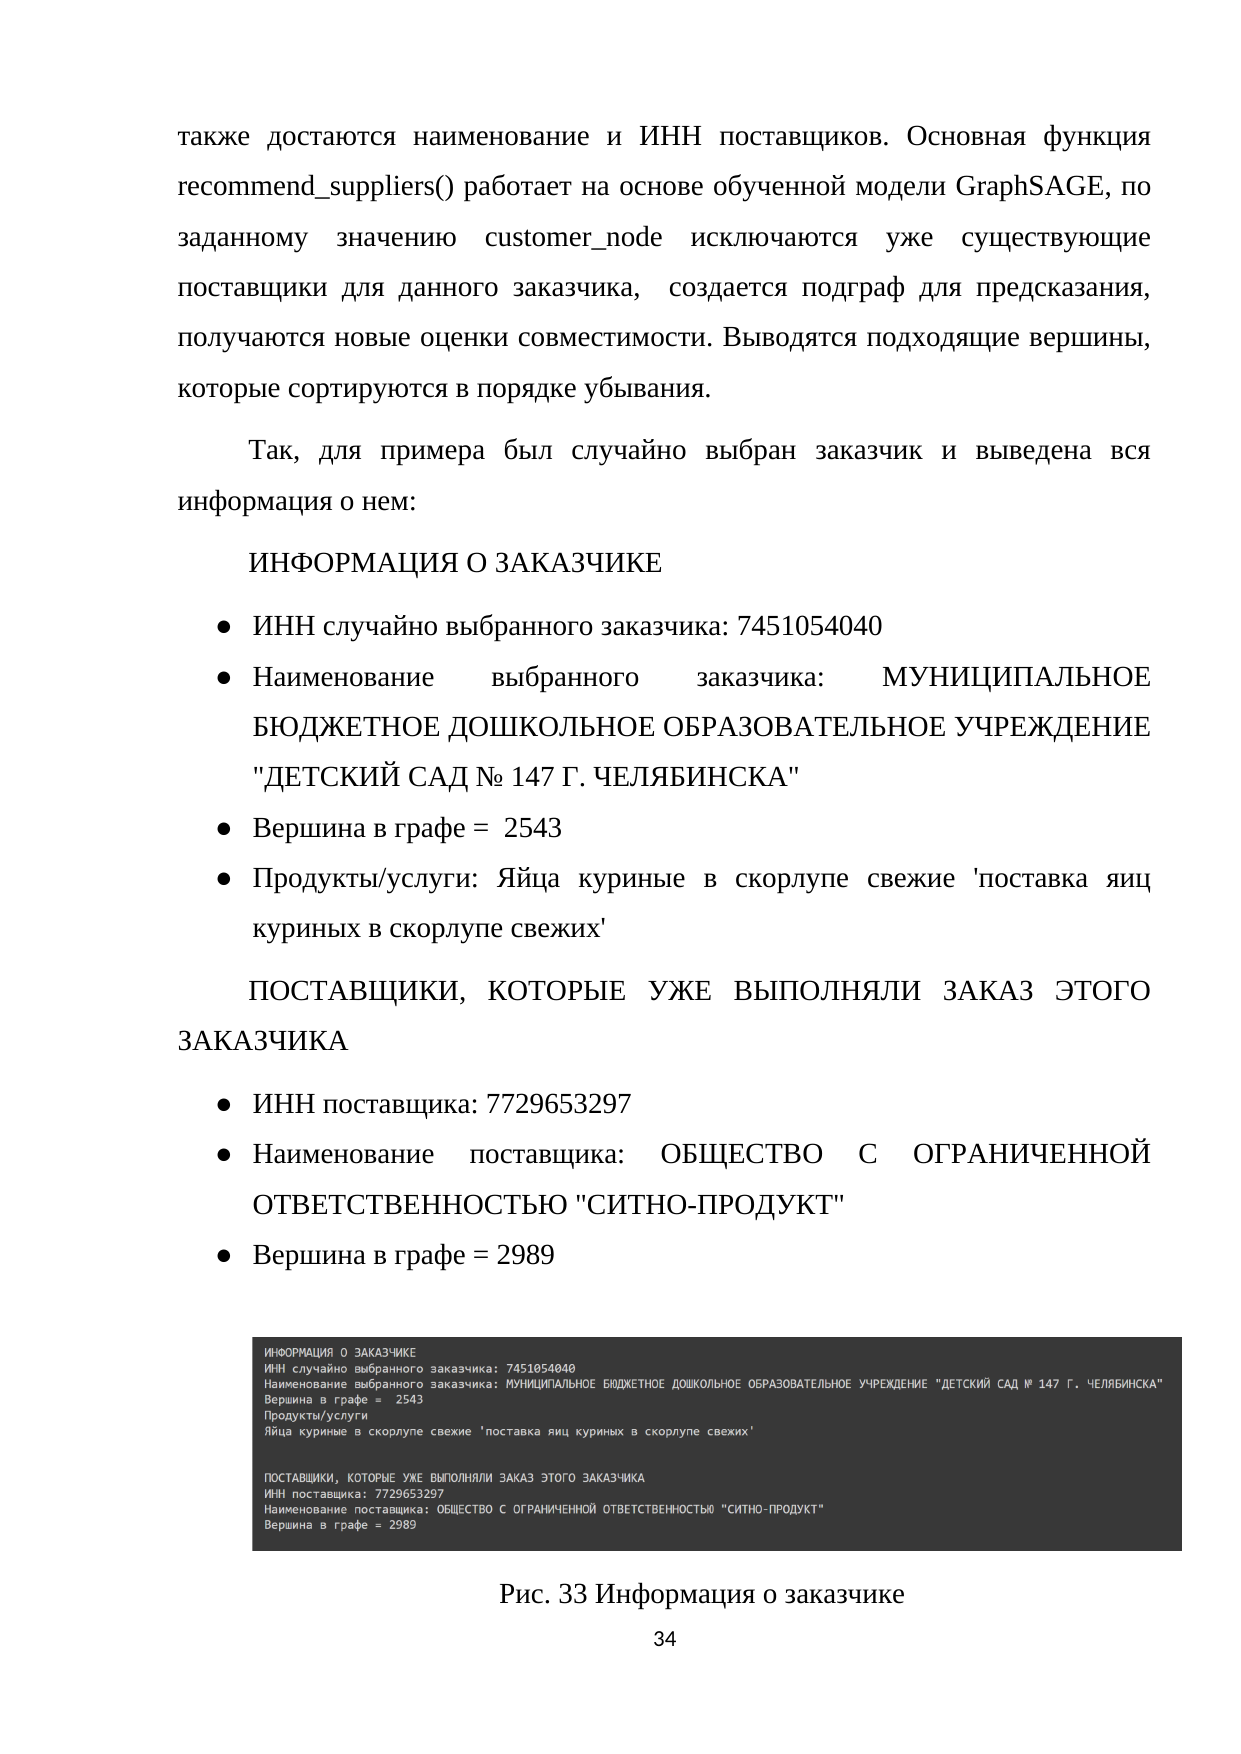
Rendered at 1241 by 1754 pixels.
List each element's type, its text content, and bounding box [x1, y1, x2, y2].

list ИНН поставщика: 7729653297 [215, 1086, 1152, 1120]
list Вершина в графе = 2989 [215, 1237, 1152, 1271]
text ИНФОРМАЦИЯ О ЗАКАЗЧИКЕ [177, 546, 1152, 579]
list Продукты/услуги: Яйца куриные в скорлупе свежие 'поставка яиц куриных в скорлупе свежих' [215, 860, 1152, 944]
picture [252, 1337, 1182, 1551]
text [177, 118, 1152, 403]
list ИНН случайно выбранного заказчика: 7451054040 [215, 608, 1152, 642]
text Так, для примера был случайно выбран заказчик и выведена вся информация о нем: [177, 432, 1152, 516]
text Рис. 33 Информация о заказчике [252, 1576, 1152, 1609]
list Вершина в графе = 2543 [215, 810, 1152, 843]
list Наименование поставщика: ОБЩЕСТВО С ОГРАНИЧЕННОЙ ОТВЕТСТВЕННОСТЬЮ "СИТНО-ПРОДУКТ" [215, 1137, 1152, 1220]
text ПОСТАВЩИКИ, КОТОРЫЕ УЖЕ ВЫПОЛНЯЛИ ЗАКАЗ ЭТОГО ЗАКАЗЧИКА [177, 973, 1152, 1057]
list Наименование выбранного заказчика: МУНИЦИПАЛЬНОЕ БЮДЖЕТНОЕ ДОШКОЛЬНОЕ ОБРАЗОВАТЕЛЬНОЕ УЧРЕЖДЕНИЕ "ДЕТСКИЙ САД № 147 Г. ЧЕЛЯБИНСКА" [215, 659, 1152, 793]
